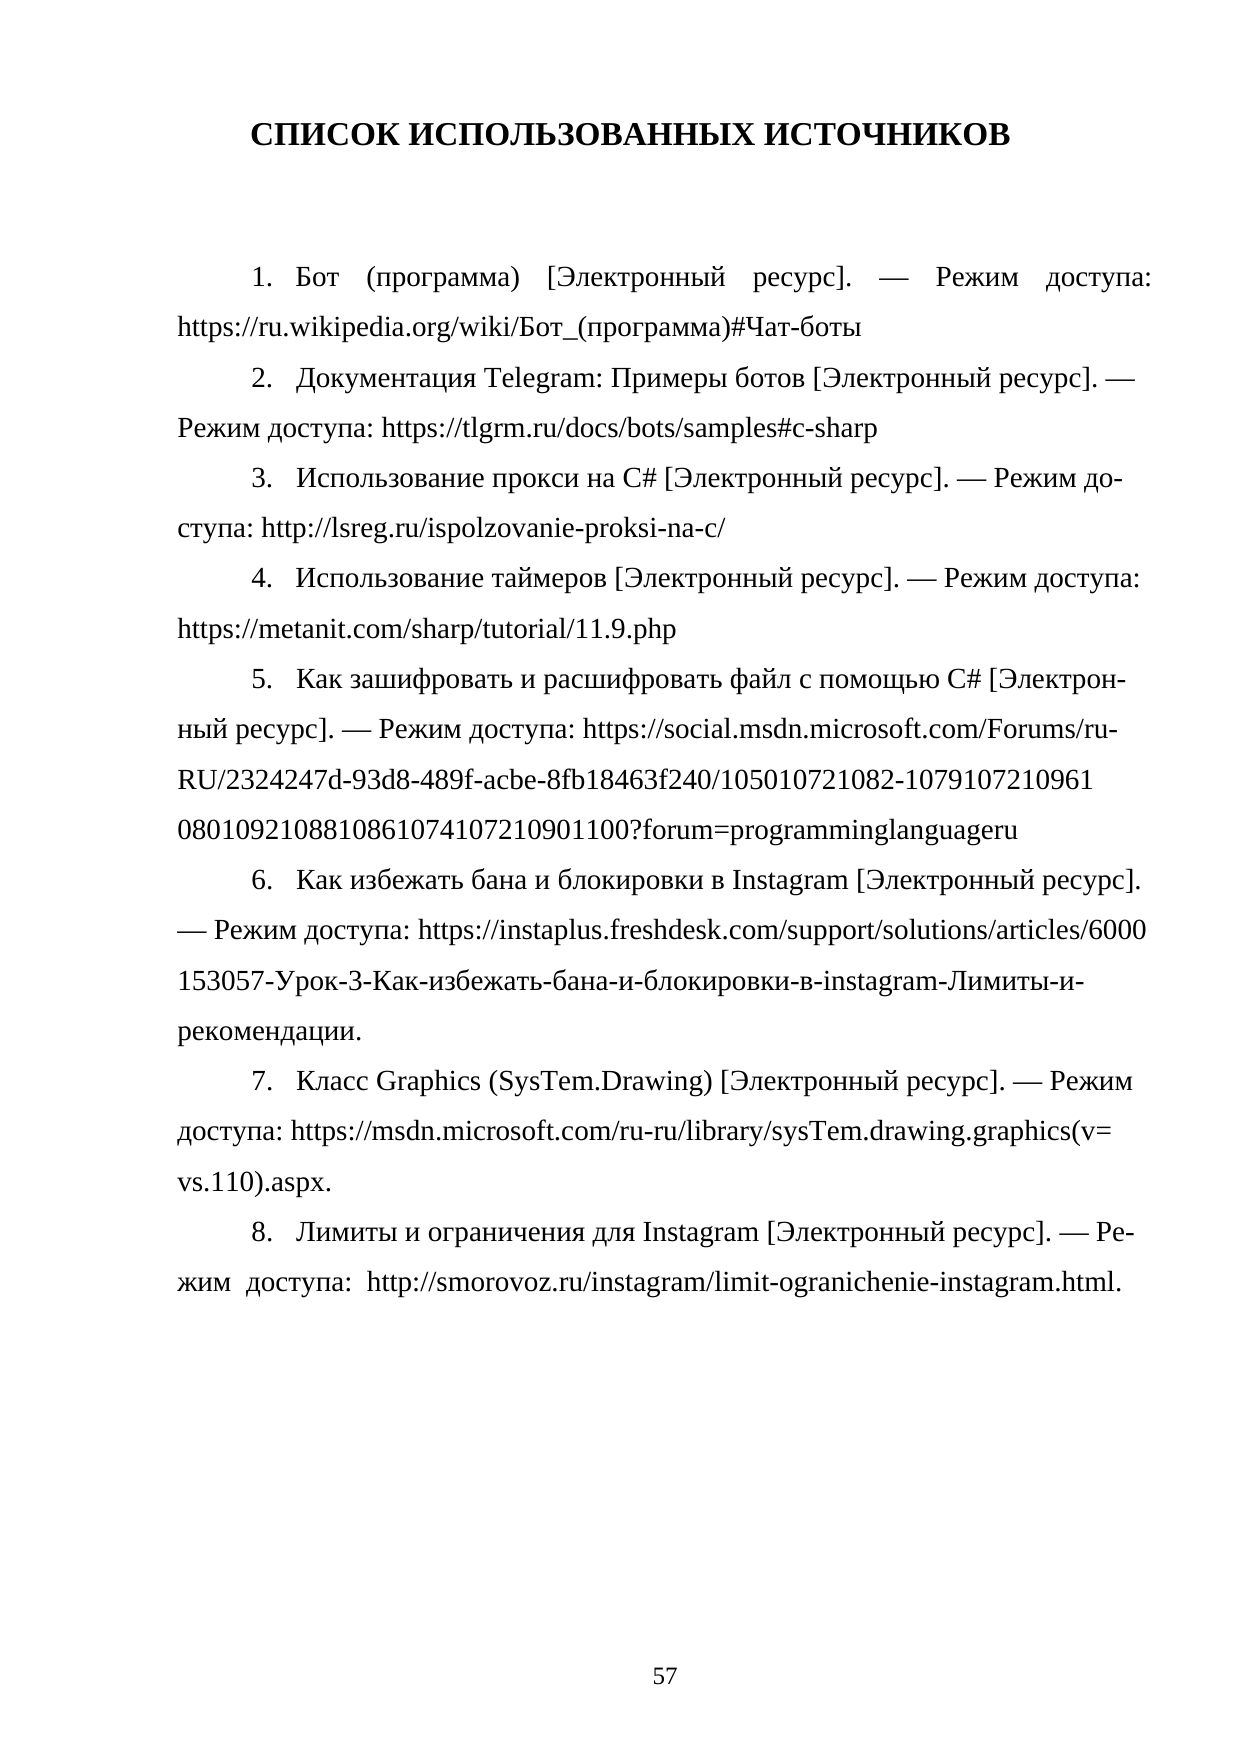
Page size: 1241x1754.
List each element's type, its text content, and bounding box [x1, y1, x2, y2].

list Как избежать бана и блокировки в Instagram [Электронный ресурс]. [251, 862, 1153, 896]
list Использование таймеров [Электронный ресурс]. — Режим доступа: https://metanit.com/sharp/tutorial/11.9.php [177, 561, 1153, 644]
text vs.110).aspx. [177, 1164, 1153, 1197]
list Класс Graphics (SysTem.Drawing) [Электронный ресурс]. — Режим [251, 1063, 1153, 1097]
text жим доступа: http://smorovoz.ru/instagram/limit-ogranichenie-instagram.html. [177, 1264, 1153, 1298]
list Как зашифровать и расшифровать файл с помощью C# [Электрон- [251, 661, 1153, 695]
text 57 [150, 1661, 1180, 1690]
list Использование прокси на C# [Электронный ресурс]. — Режим до- [251, 460, 1153, 494]
text доступа: https://msdn.microsoft.com/ru-ru/library/sysTem.drawing.graphics(v= [177, 1113, 1153, 1147]
text Режим доступа: https://tlgrm.ru/docs/bots/samples#c-sharp [177, 410, 1153, 443]
text ный ресурс]. — Режим доступа: https://social.msdn.microsoft.com/Forums/ru-RU/2324247d-93d8-489f-acbe-8fb18463f240/105010721082-1079107210961 [177, 711, 1153, 795]
text 0801092108810861074107210901100?forum=programminglanguageru [177, 812, 1153, 846]
text — Режим доступа: https://instaplus.freshdesk.com/support/solutions/articles/6000 153057-Урок-3-Как-избежать-бана-и-блокировки-в-instagram-Лимиты-и-рекомендации. [177, 912, 1153, 1047]
list Бот (программа) [Электронный ресурс]. — Режим доступа: https://ru.wikipedia.org/wiki/Бот_(программа)#Чат-боты [177, 259, 1153, 343]
text ступа: http://lsreg.ru/ispolzovanie-proksi-na-c/ [177, 510, 1153, 544]
text СПИСОК ИСПОЛЬЗОВАННЫХ ИСТОЧНИКОВ [250, 114, 1153, 152]
list Лимиты и ограничения для Instagram [Электронный ресурс]. — Ре- [251, 1214, 1153, 1248]
list Документация Telegram: Примеры ботов [Электронный ресурс]. — [251, 360, 1153, 393]
